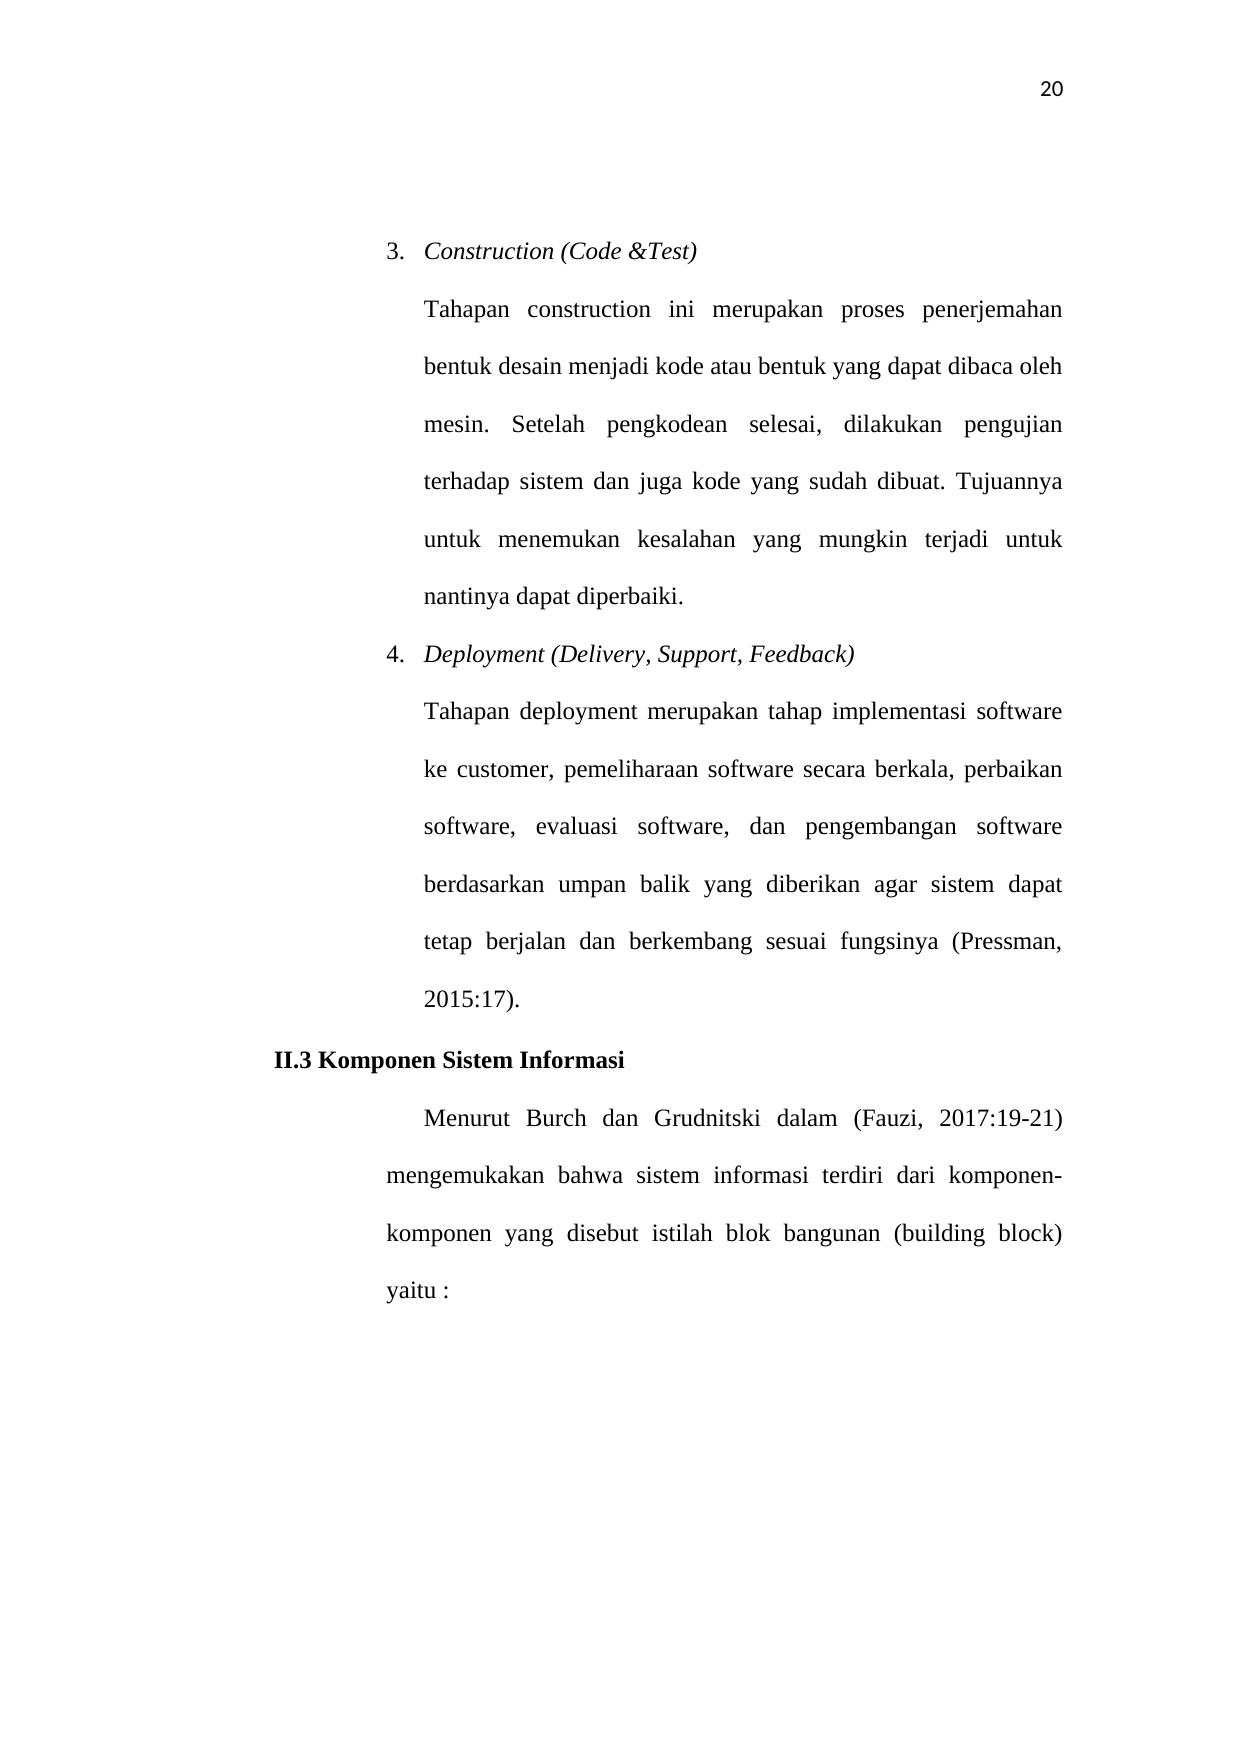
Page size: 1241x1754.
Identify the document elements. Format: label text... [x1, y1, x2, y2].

subtitle Deployment (Delivery, Support, Feedback) [386, 639, 1063, 667]
text Menurut Burch dan Grudnitski dalam (Fauzi, 2017:19-21) mengemukakan bahwa sistem informasi terdiri dari komponen-komponen yang disebut istilah blok bangunan (building block) yaitu : [386, 1103, 1063, 1304]
subtitle Construction (Code &Test) [386, 236, 1063, 265]
subtitle Komponen Sistem Informasi [273, 1045, 1063, 1074]
subtitle Tahapan deployment merupakan tahap implementasi software ke customer, pemeliharaan software secara berkala, perbaikan software, evaluasi software, dan pengembangan software berdasarkan umpan balik yang diberikan agar sistem dapat tetap berjalan dan berkembang sesuai fungsinya (Pressman, 2015:17). [424, 696, 1063, 1012]
subtitle Tahapan construction ini merupakan proses penerjemahan bentuk desain menjadi kode atau bentuk yang dapat dibaca oleh mesin. Setelah pengkodean selesai, dilakukan pengujian terhadap sistem dan juga kode yang sudah dibuat. Tujuannya untuk menemukan kesalahan yang mungkin terjadi untuk nantinya dapat diperbaiki. [424, 294, 1063, 610]
